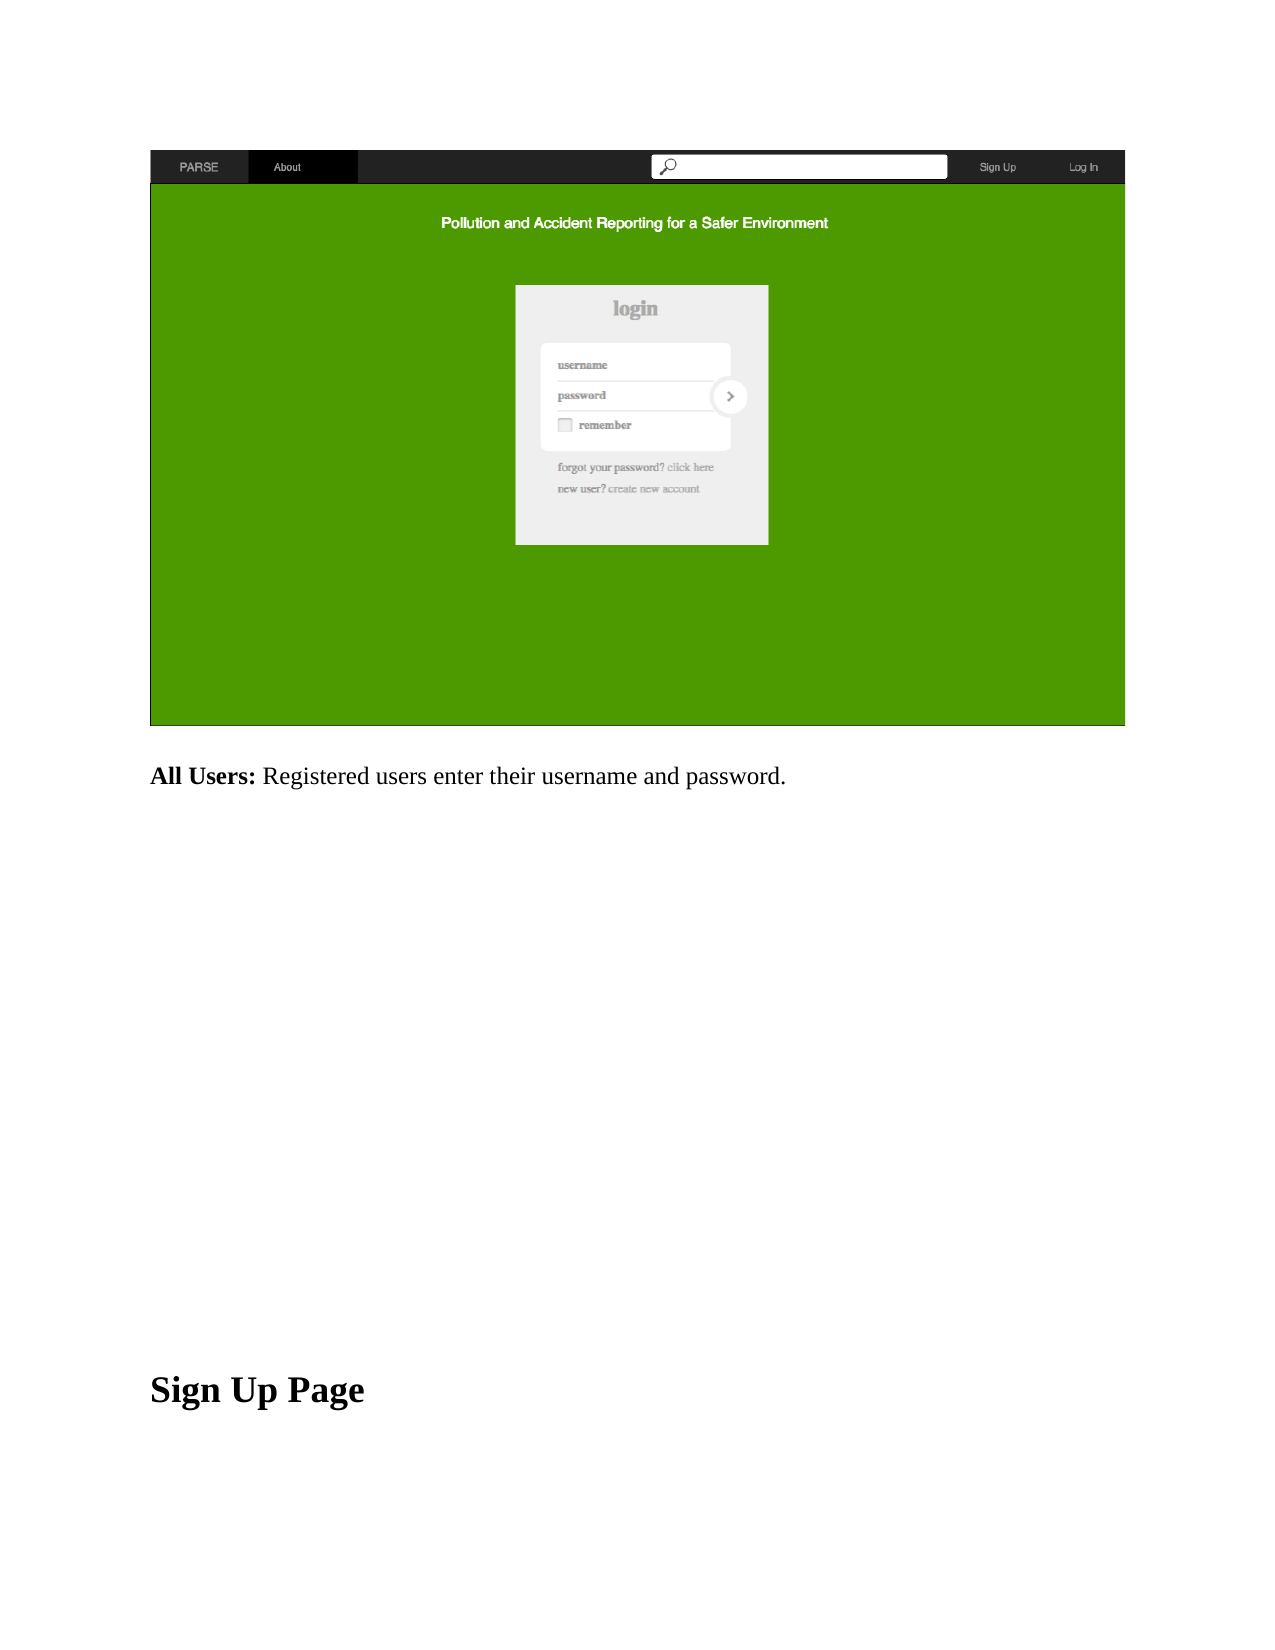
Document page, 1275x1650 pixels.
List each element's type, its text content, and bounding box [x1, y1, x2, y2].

text Sign Up Page [150, 1367, 1125, 1410]
text All Users: Registered users enter their username and password. [150, 761, 1125, 790]
picture [150, 150, 1125, 726]
